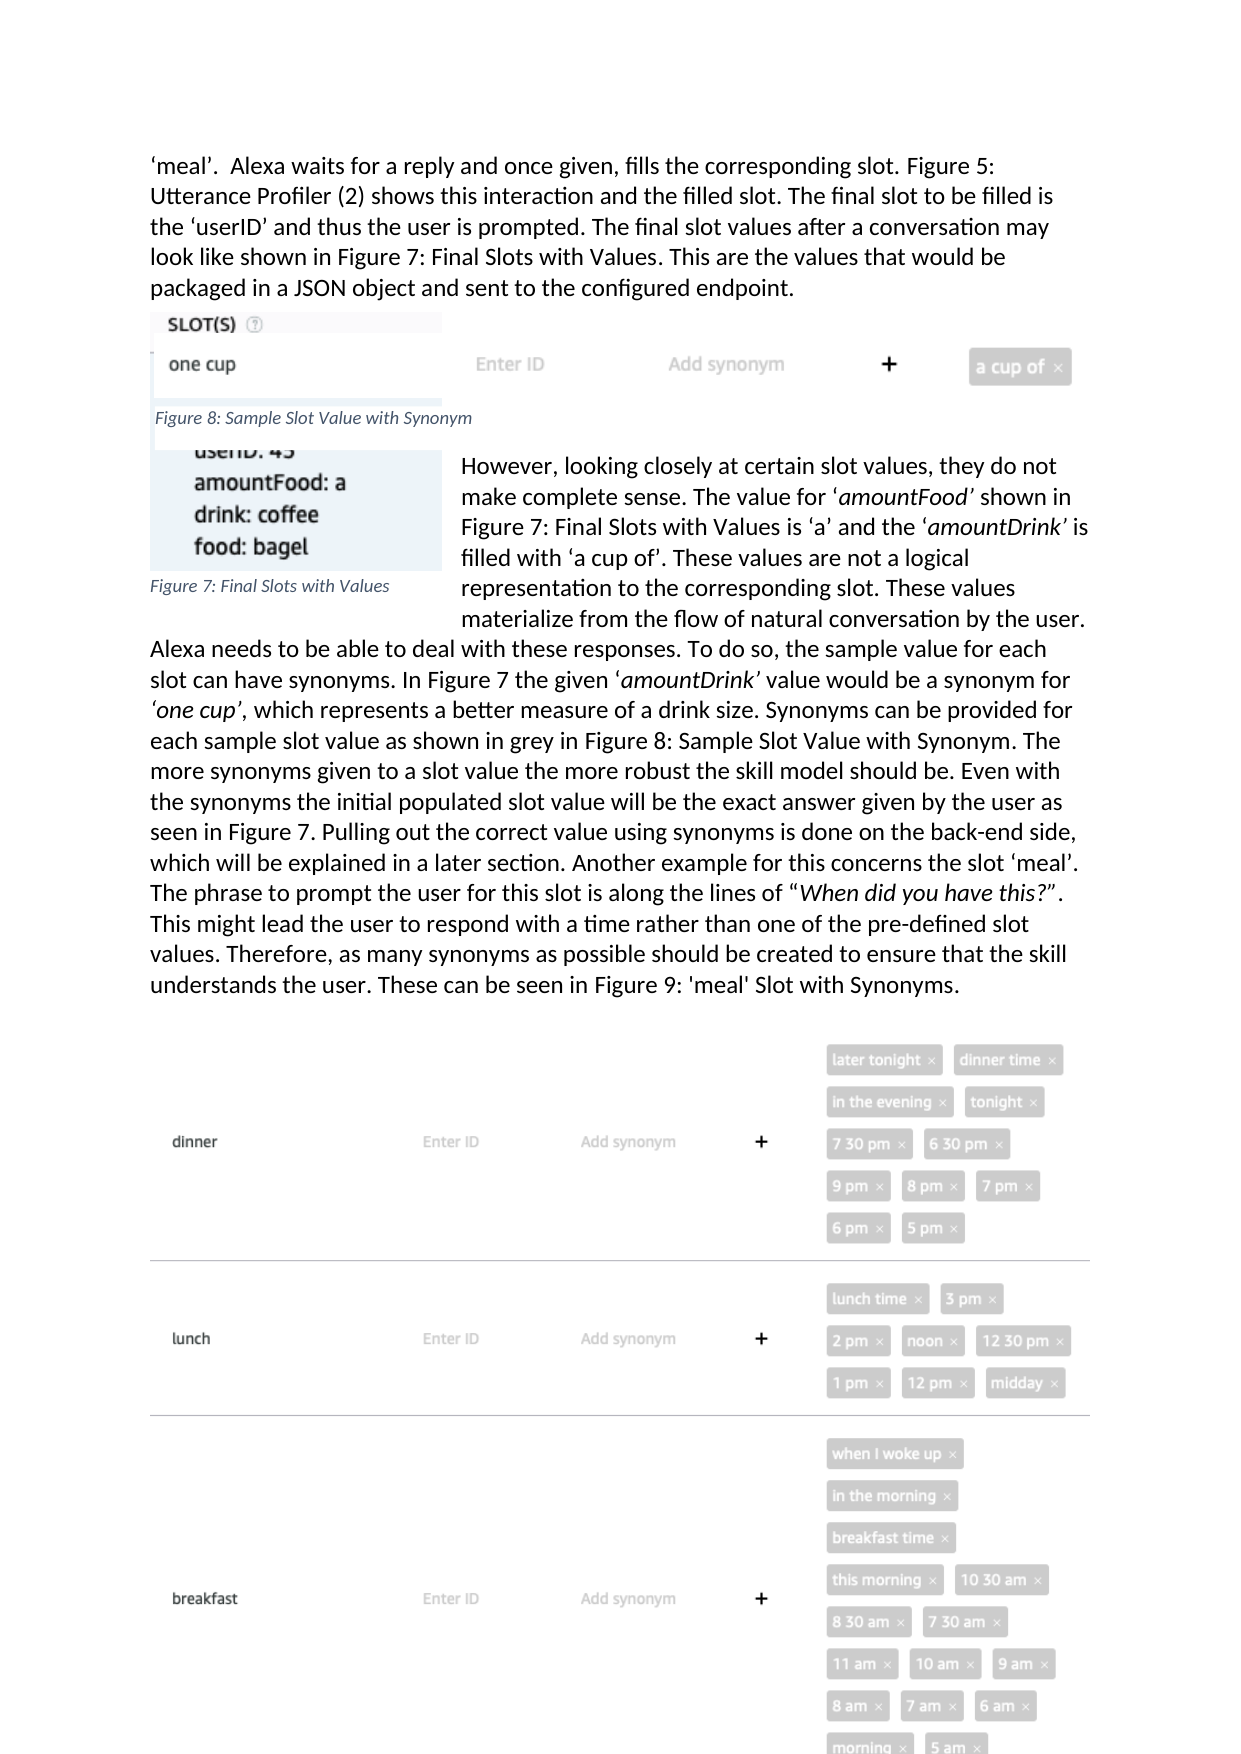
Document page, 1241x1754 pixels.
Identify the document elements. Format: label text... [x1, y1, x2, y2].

text However, looking closely at certain slot values, they do not make complete sense. The value for ‘amountFood’ shown in Figure 7: Final Slots with Values is ‘a’ and the ‘amountDrink’ is filled with ‘a cup of’. These values are not a logical representation to the corresponding slot. These values materialize from the flow of natural conversation by the user. Alexa needs to be able to deal with these responses. To do so, the sample value for each slot can have synonyms. In Figure 7 the given ‘amountDrink’ value would be a synonym for ‘one cup’, which represents a better measure of a drink size. Synonyms can be provided for each sample slot value as shown in grey in Figure 9: Sample Slot Value with Synonym. The more synonyms given to a slot value the more robust the skill model should be. Even with the synonyms the initial populated slot value will be the exact answer given by the user as seen in Figure 7. Pulling out the correct value using synonyms is done on the back-end side, which will be explained in a later section. Another example for this concerns the slot ‘meal’. The phrase to prompt the user for this slot is along the lines of “When did you have this?”. This might lead the user to respond with a time rather than one of the pre-defined slot values. Therefore, as many synonyms as possible should be created to ensure that the skill understands the user. These can be seen in Figure 8: 'meal' Slot with Synonyms. [150, 603, 1090, 1152]
picture [150, 1182, 1090, 1754]
picture [150, 464, 1095, 724]
